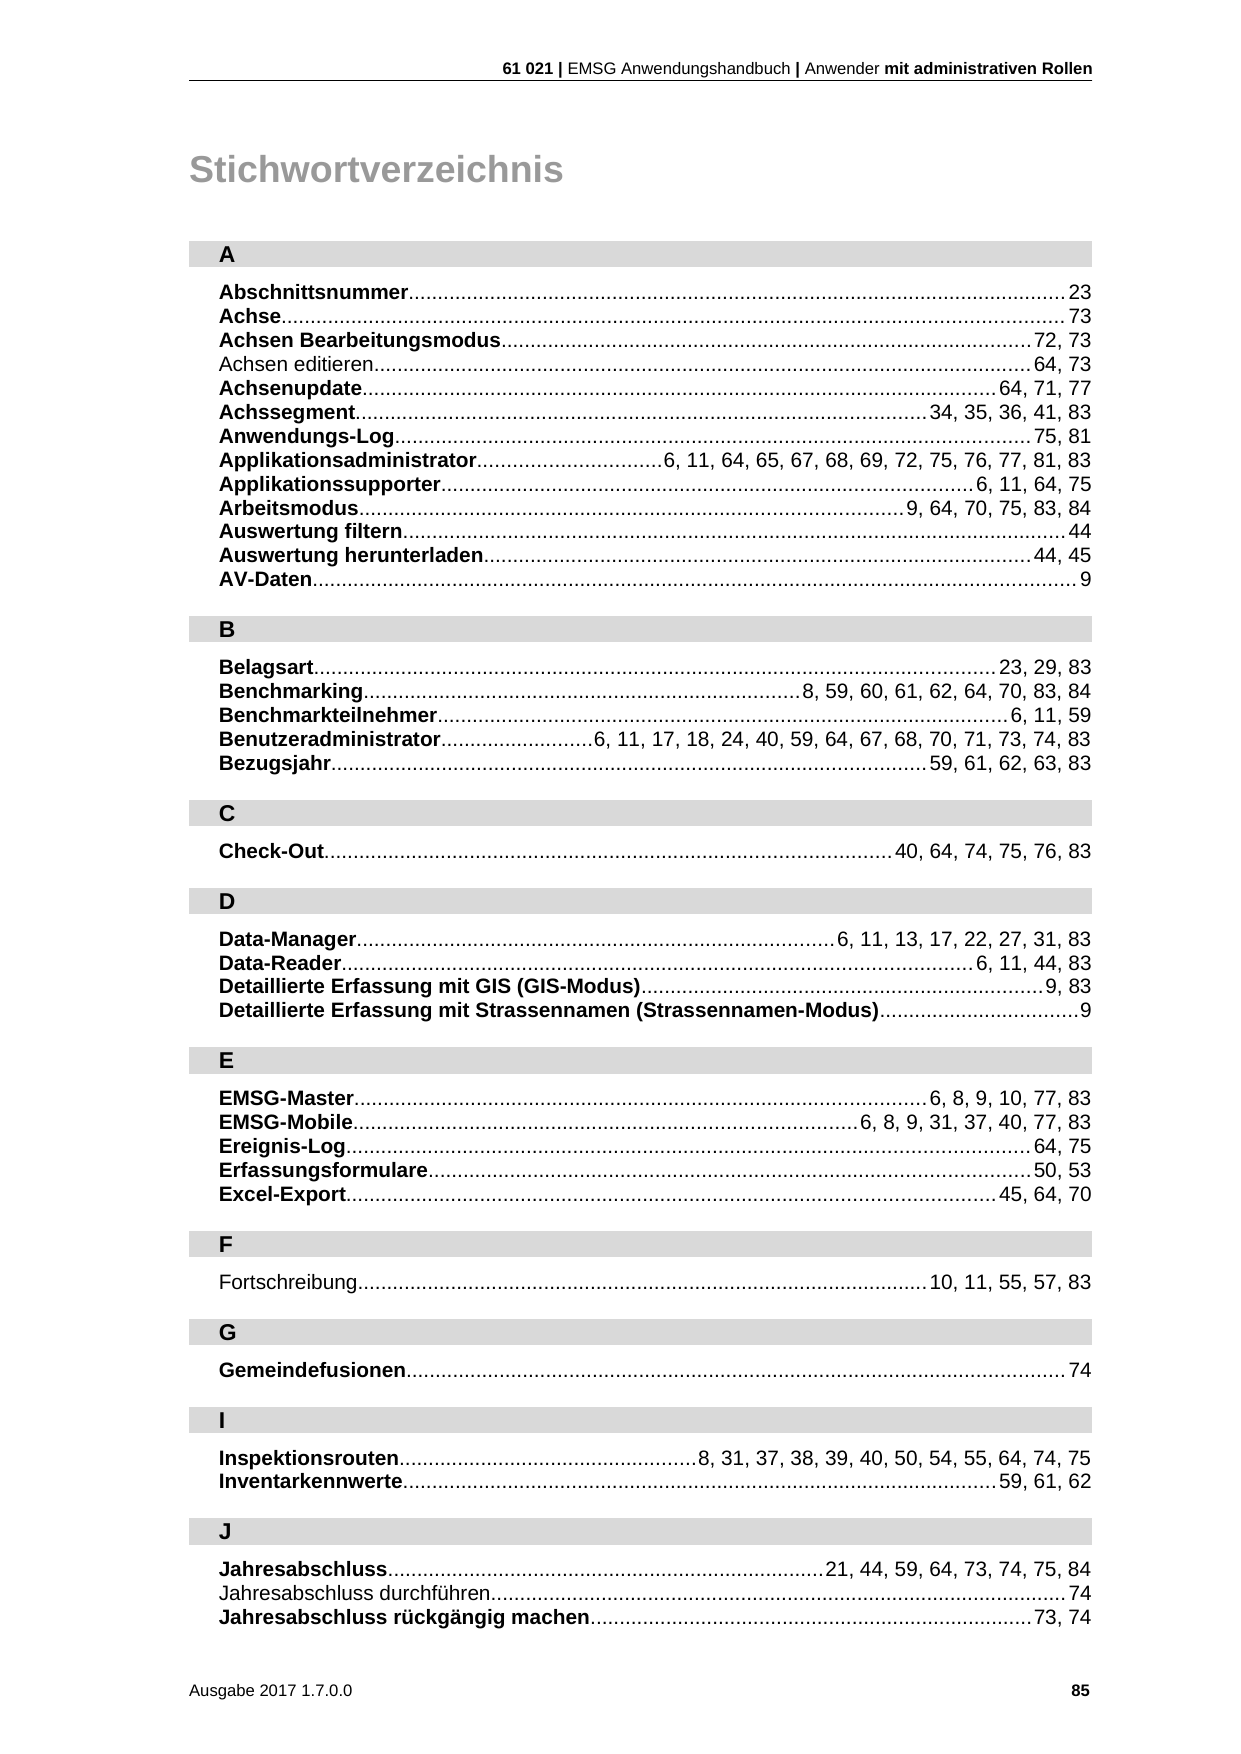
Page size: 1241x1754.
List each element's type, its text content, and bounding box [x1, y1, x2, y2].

text Arbeitsmodus 9, 64, 70, 75, 83, 84 [218, 495, 1092, 519]
text Jahresabschluss durchführen 74 [218, 1581, 1092, 1605]
subtitle F [189, 1231, 1092, 1257]
text Bezugsjahr 59, 61, 62, 63, 83 [218, 751, 1092, 775]
text Detaillierte Erfassung mit GIS (GIS-Modus) 9, 83 [218, 974, 1092, 998]
text Data-Reader 6, 11, 44, 83 [218, 950, 1092, 974]
text Benutzeradministrator 6, 11, 17, 18, 24, 40, 59, 64, 67, 68, 70, 71, 73, 74, 83 [218, 727, 1092, 751]
text Benchmarking 8, 59, 60, 61, 62, 64, 70, 83, 84 [218, 679, 1092, 703]
text Achssegment 34, 35, 36, 41, 83 [218, 399, 1092, 423]
text Inspektionsrouten 8, 31, 37, 38, 39, 40, 50, 54, 55, 64, 74, 75 [218, 1445, 1092, 1469]
text AV-Daten 9 [218, 567, 1092, 591]
text Inventarkennwerte 59, 61, 62 [218, 1469, 1092, 1493]
text Benchmarkteilnehmer 6, 11, 59 [218, 703, 1092, 727]
subtitle C [189, 800, 1092, 826]
text Fortschreibung 10, 11, 55, 57, 83 [218, 1270, 1092, 1294]
subtitle I [189, 1407, 1092, 1433]
subtitle Stichwortverzeichnis [189, 148, 1092, 191]
text Achse 73 [218, 304, 1092, 328]
text Excel-Export 45, 64, 70 [218, 1182, 1092, 1206]
text Achsen editieren 64, 73 [218, 352, 1092, 376]
text Check-Out 40, 64, 74, 75, 76, 83 [218, 839, 1092, 863]
subtitle D [189, 888, 1092, 914]
text Auswertung herunterladen 44, 45 [218, 543, 1092, 567]
subtitle B [189, 616, 1092, 642]
text Jahresabschluss rückgängig machen 73, 74 [218, 1605, 1092, 1629]
text Applikationssupporter 6, 11, 64, 75 [218, 471, 1092, 495]
text Anwendungs-Log 75, 81 [218, 423, 1092, 447]
text Abschnittsnummer 23 [218, 280, 1092, 304]
text Data-Manager 6, 11, 13, 17, 22, 27, 31, 83 [218, 926, 1092, 950]
subtitle A [189, 241, 1092, 267]
text Auswertung filtern 44 [218, 519, 1092, 543]
text EMSG-Mobile 6, 8, 9, 31, 37, 40, 77, 83 [218, 1110, 1092, 1134]
text Achsenupdate 64, 71, 77 [218, 376, 1092, 399]
text EMSG-Master 6, 8, 9, 10, 77, 83 [218, 1086, 1092, 1110]
text Applikationsadministrator 6, 11, 64, 65, 67, 68, 69, 72, 75, 76, 77, 81, 83 [218, 447, 1092, 471]
text Detaillierte Erfassung mit Strassennamen (Strassennamen-Modus) 9 [218, 998, 1092, 1022]
text Ereignis-Log 64, 75 [218, 1134, 1092, 1158]
subtitle E [189, 1047, 1092, 1074]
text Belagsart 23, 29, 83 [218, 655, 1092, 679]
subtitle J [189, 1518, 1092, 1545]
text Erfassungsformulare 50, 53 [218, 1158, 1092, 1182]
text Achsen Bearbeitungsmodus 72, 73 [218, 328, 1092, 352]
subtitle G [189, 1319, 1092, 1345]
text Jahresabschluss 21, 44, 59, 64, 73, 74, 75, 84 [218, 1557, 1092, 1581]
text Gemeindefusionen 74 [218, 1358, 1092, 1382]
